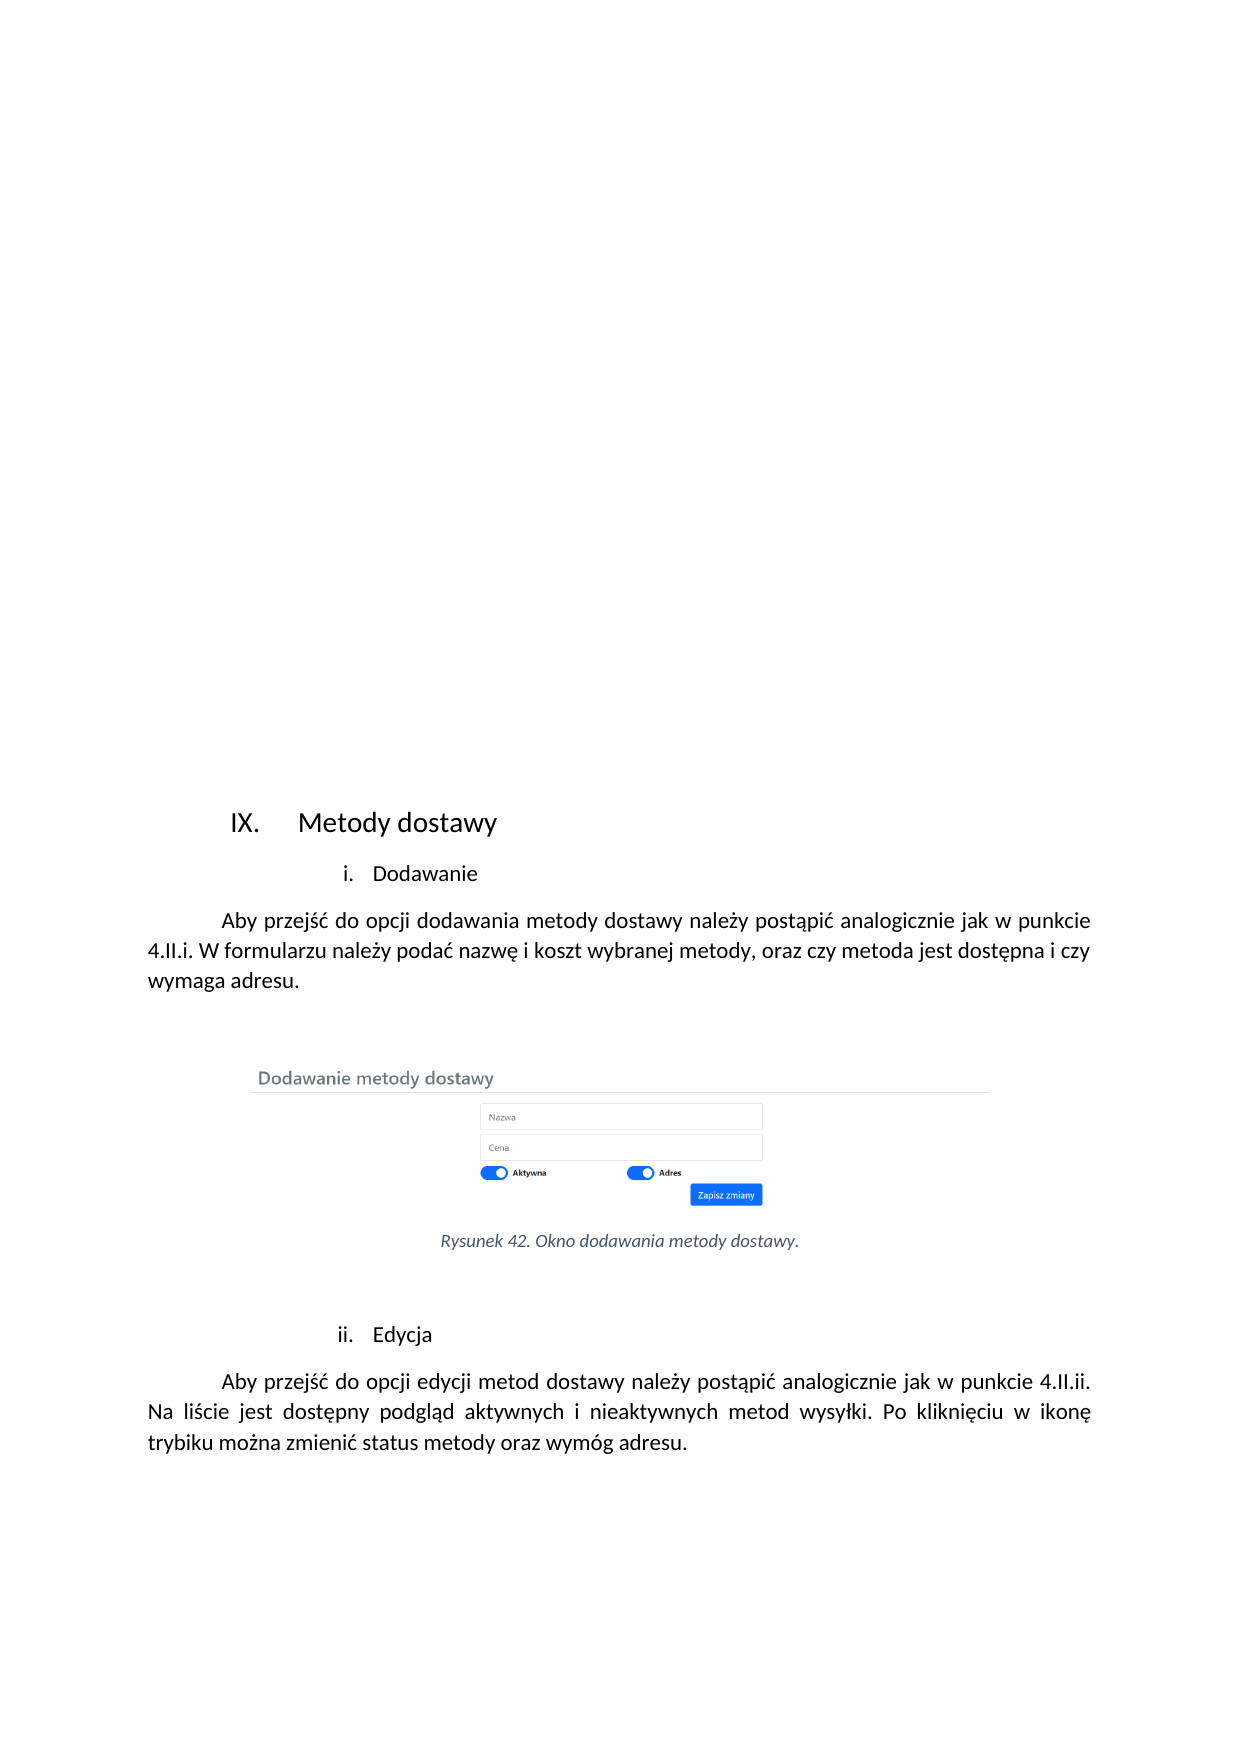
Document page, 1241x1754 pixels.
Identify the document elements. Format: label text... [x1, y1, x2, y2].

subtitle Dodawanie [354, 859, 1093, 887]
subtitle Metody dostawy [260, 804, 1093, 839]
text Aby przejść do opcji dodawania metody dostawy należy postąpić analogicznie jak w punkcie 4.II.i. W formularzu należy podać nazwę i koszt wybranej metody, oraz czy metoda jest dostępna i czy wymaga adresu. [148, 906, 1093, 994]
subtitle Edycja [354, 1320, 1093, 1348]
text Aby przejść do opcji edycji metod dostawy należy postąpić analogicznie jak w punkcie 4.II.ii. Na liście jest dostępny podgląd aktywnych i nieaktywnych metod wysyłki. Po kliknięciu w ikonę trybiku można zmienić status metody oraz wymóg adresu. [148, 1367, 1093, 1456]
picture [251, 1060, 990, 1211]
